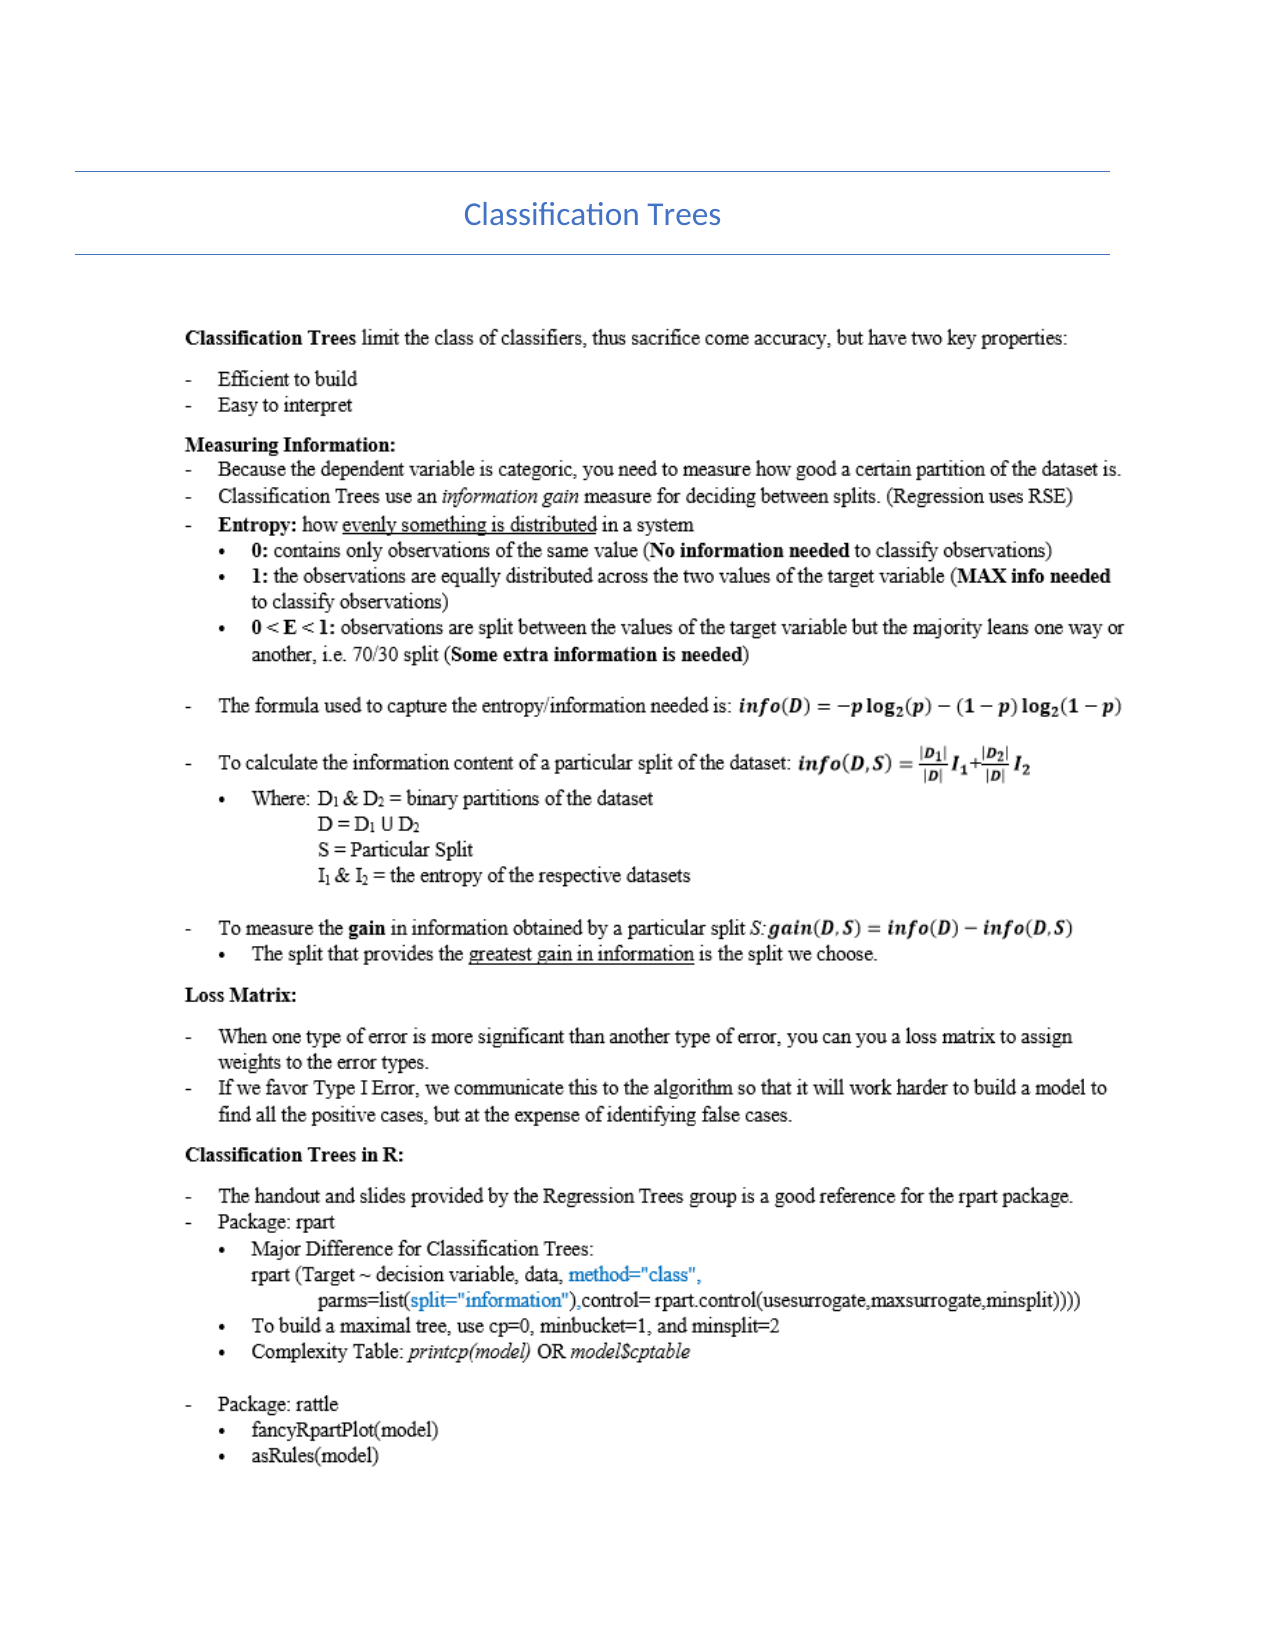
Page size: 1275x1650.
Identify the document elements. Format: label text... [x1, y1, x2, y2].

picture [150, 296, 1163, 1501]
text Classification Trees [75, 172, 1110, 254]
